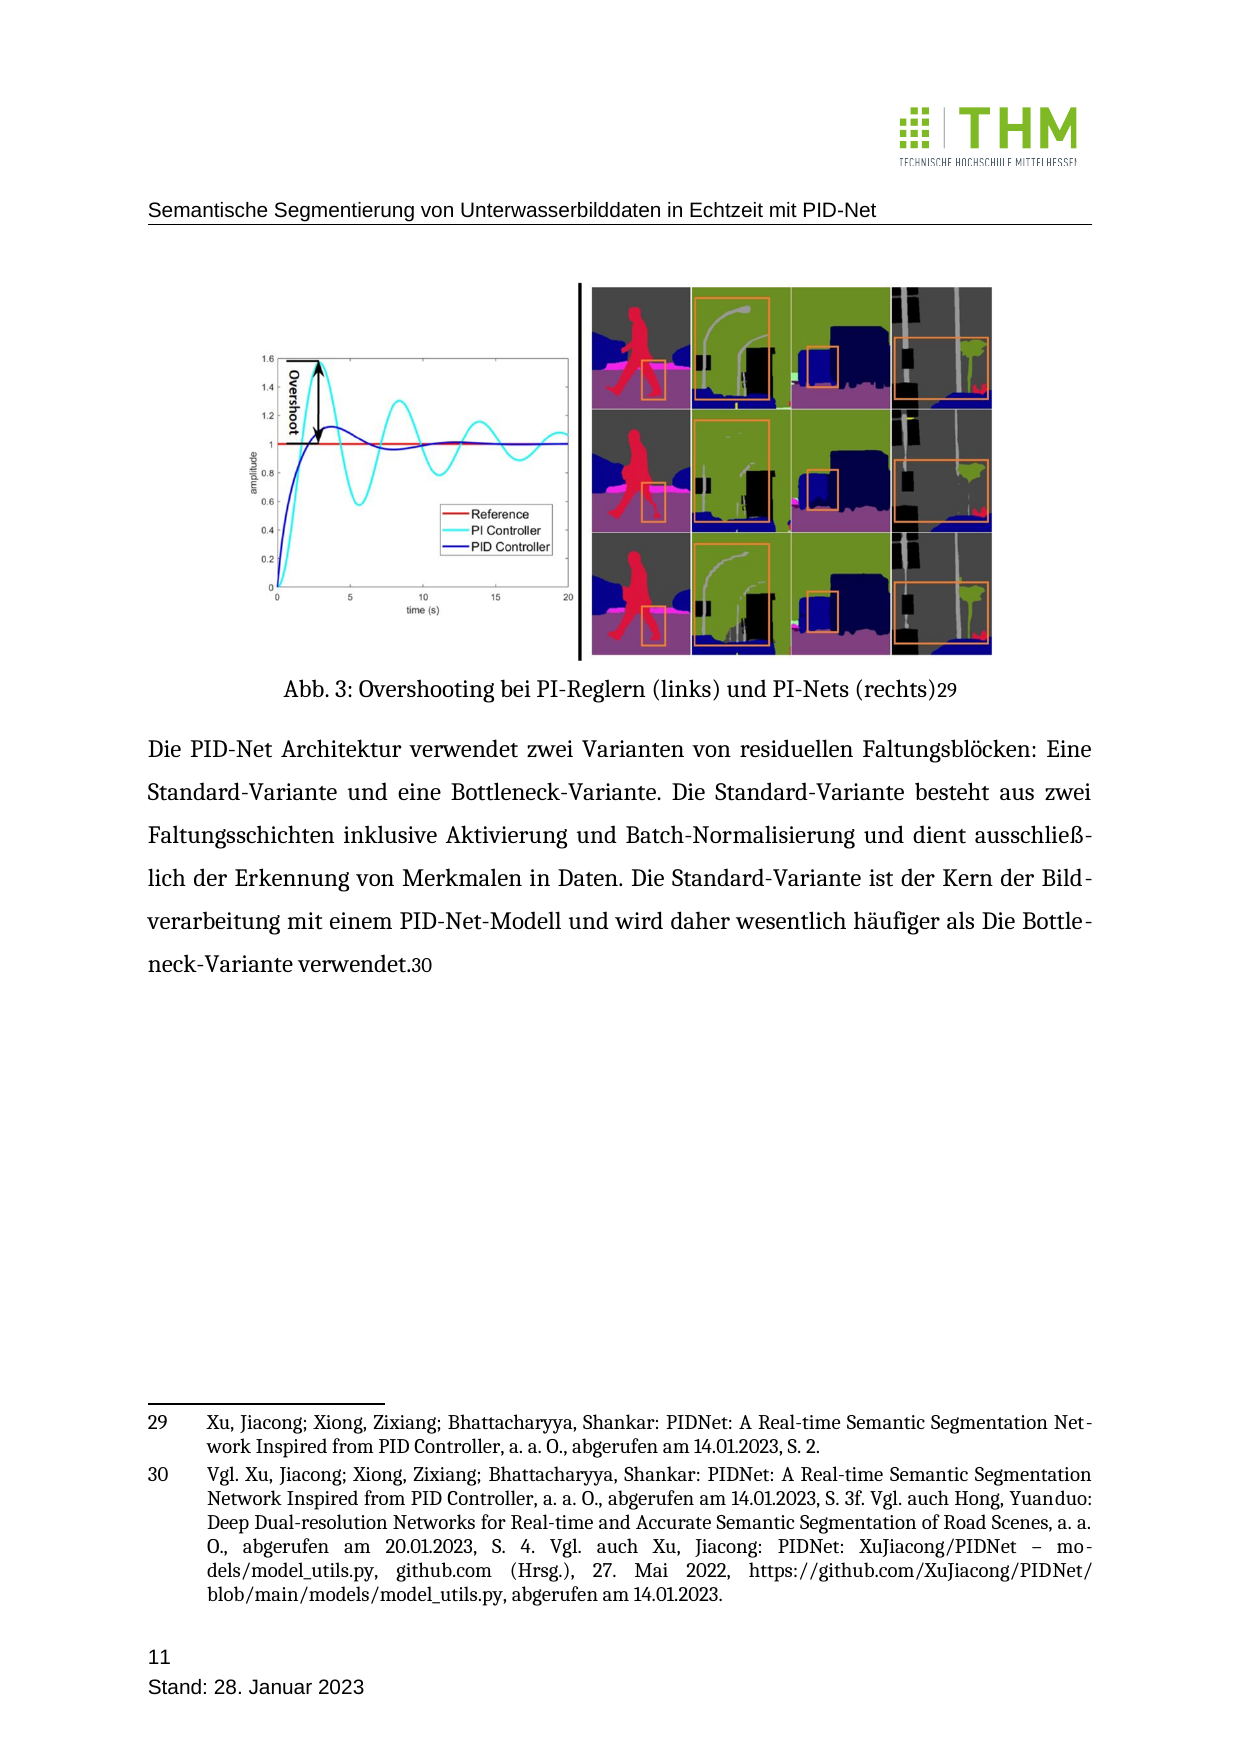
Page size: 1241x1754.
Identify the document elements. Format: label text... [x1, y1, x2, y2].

text Abb. 3: Overshooting bei PI-Reglern (links) und PI-Nets (rechts) [148, 675, 1092, 704]
picture [899, 107, 1077, 166]
text Die PID-Net Architektur verwendet zwei Varianten von residuellen Faltungsblöcken: Eine Standard-Variante und eine Bottleneck-Variante. Die Standard-Variante besteht aus zwei Faltungsschichten inklusive Aktivierung und Batch-Normalisierung und dient ausschließlich der Erkennung von Merkmalen in Daten. Die Standard-Variante ist der Kern der Bildverarbeitung mit einem PID-Net-Modell und wird daher wesentlich häufiger als Die Bottleneck-Variante verwendet. [148, 735, 1092, 979]
picture [240, 280, 1000, 661]
